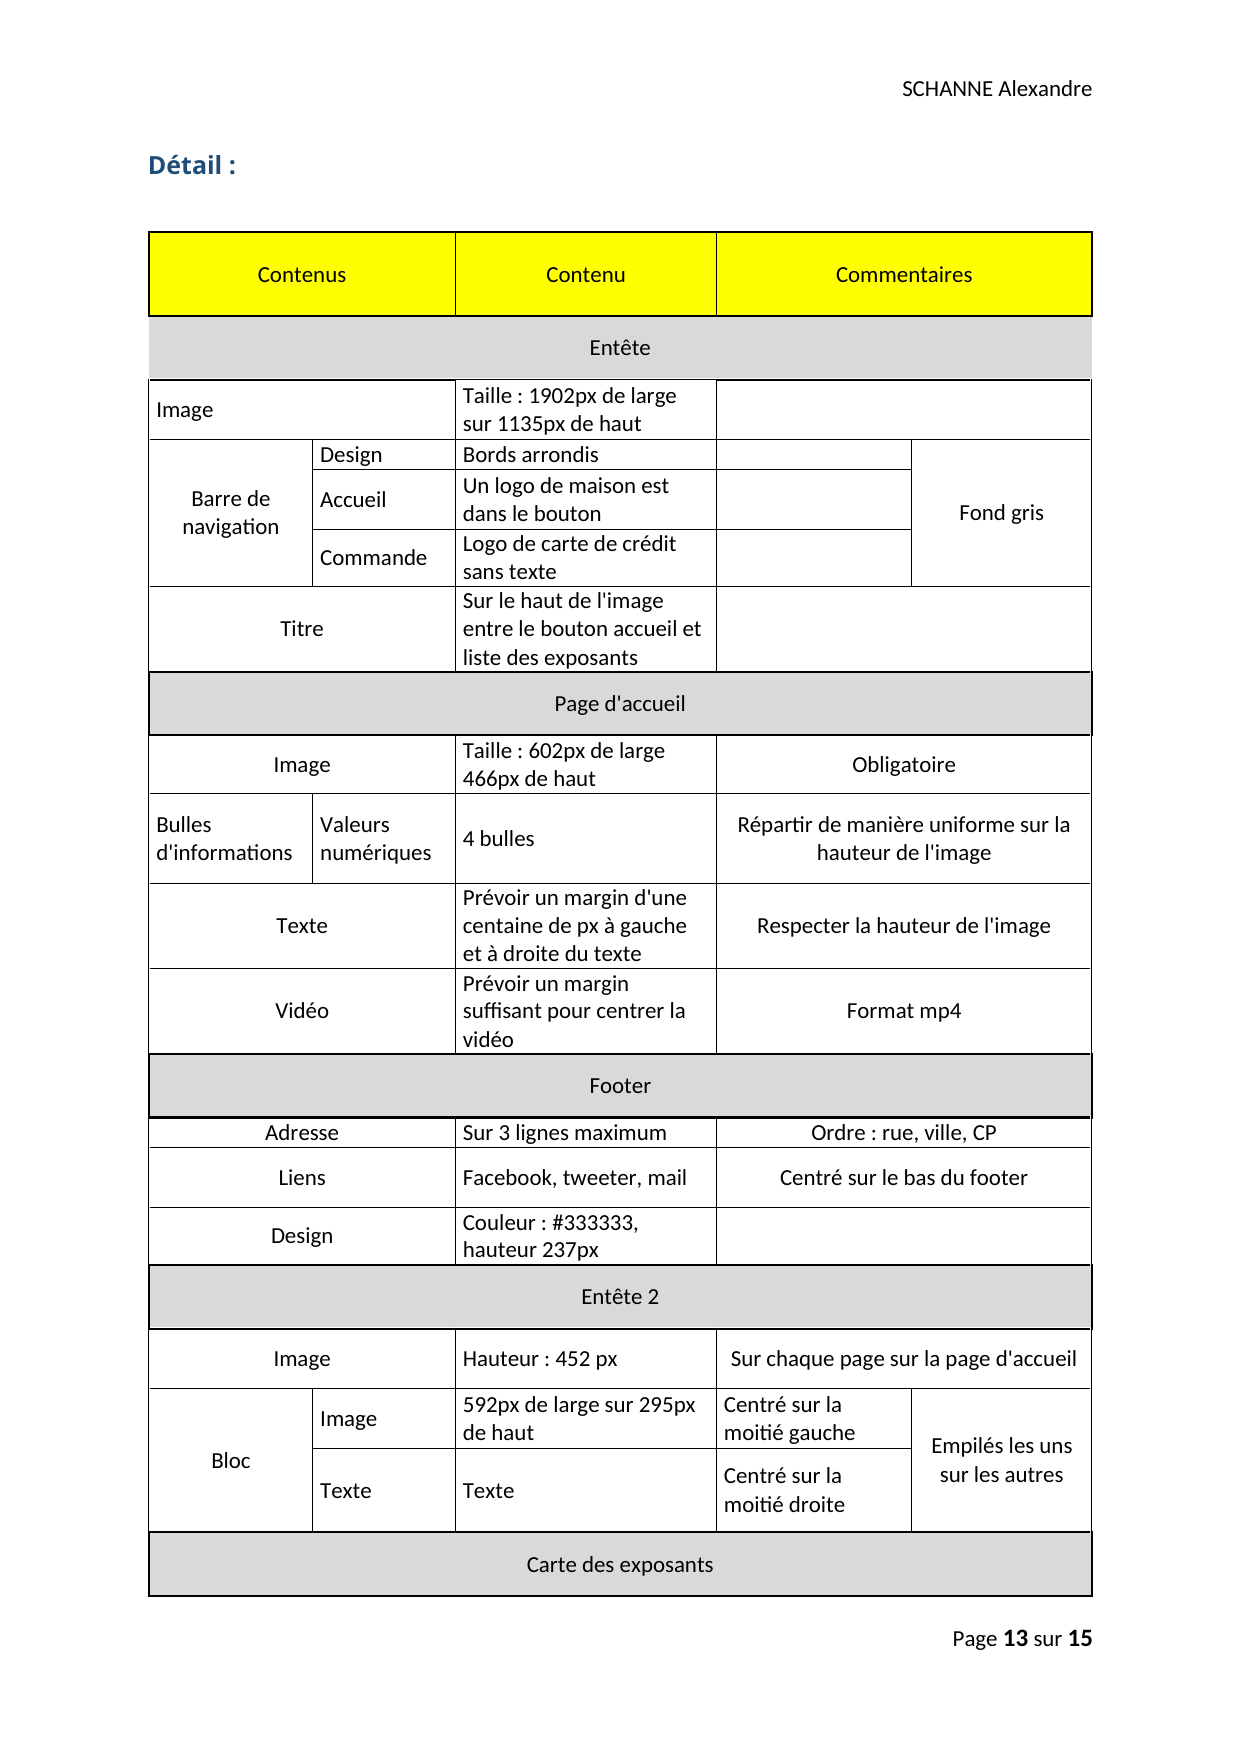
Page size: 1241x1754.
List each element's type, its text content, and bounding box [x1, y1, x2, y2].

table_cell Fond gris [912, 439, 1091, 586]
table_cell Texte [149, 883, 455, 968]
table_cell Bords arrondis [456, 440, 716, 468]
table_cell [717, 586, 1091, 671]
table_cell Logo de carte de crédit sans texte [456, 530, 716, 586]
table_cell Ordre : rue, ville, CP [717, 1116, 1091, 1147]
table_cell Sur le haut de l'image entre le bouton accueil et liste des exposants [456, 587, 716, 671]
table_cell [717, 440, 911, 468]
table_cell Entête [149, 317, 1092, 378]
table_cell Prévoir un margin suffisant pour centrer la vidéo [456, 969, 716, 1053]
table_cell [717, 1207, 1091, 1264]
table_cell Centré sur le bas du footer [717, 1147, 1091, 1207]
table_cell Taille : 1902px de large sur 1135px de haut [456, 380, 716, 438]
table_cell Adresse [149, 1119, 455, 1147]
table_cell Bloc [149, 1388, 312, 1531]
table_cell Centré sur la moitié droite [717, 1449, 911, 1531]
table_cell Hauteur : 452 px [456, 1330, 716, 1387]
table_cell Image [313, 1389, 455, 1447]
table_cell Page d'accueil [150, 671, 1091, 734]
table_cell Répartir de manière uniforme sur la hauteur de l'image [717, 793, 1091, 882]
table_cell [717, 379, 1091, 438]
table_cell Image [149, 1330, 455, 1387]
table_cell Accueil [313, 470, 455, 528]
table_cell [717, 530, 911, 586]
table_cell Taille : 602px de large 466px de haut [456, 736, 716, 792]
table_cell Texte [456, 1449, 716, 1531]
table_cell Couleur : #333333, hauteur 237px [456, 1208, 716, 1264]
table_cell Valeurs numériques [313, 794, 455, 882]
table_header Commentaires [717, 233, 1091, 315]
table_cell Barre de navigation [149, 439, 312, 586]
table_cell Footer [150, 1053, 1091, 1116]
table_header Contenus [150, 233, 455, 315]
table_cell Commande [313, 530, 455, 586]
table_cell 592px de large sur 295px de haut [456, 1389, 716, 1447]
table_cell Centré sur la moitié gauche [717, 1389, 911, 1447]
table_cell 4 bulles [456, 794, 716, 882]
table_cell Format mp4 [717, 968, 1091, 1053]
subtitle Détail : [148, 148, 1093, 182]
table_cell Carte des exposants [150, 1531, 1091, 1595]
table_cell Prévoir un margin d'une centaine de px à gauche et à droite du texte [456, 884, 716, 968]
table_cell Image [149, 379, 455, 438]
table_header Contenu [456, 233, 716, 315]
table_cell Obligatoire [717, 734, 1091, 792]
table_cell Design [149, 1207, 455, 1264]
table_cell Titre [149, 586, 455, 671]
table_cell Liens [149, 1147, 455, 1207]
table_cell Respecter la hauteur de l'image [717, 883, 1091, 968]
table_cell Empilés les uns sur les autres [912, 1388, 1091, 1531]
table_cell Bulles d'informations [149, 793, 312, 882]
table_cell Un logo de maison est dans le bouton [456, 470, 716, 528]
table_cell Texte [313, 1449, 455, 1531]
table_cell Facebook, tweeter, mail [456, 1148, 716, 1207]
table_cell [717, 470, 911, 528]
table_cell Design [313, 440, 455, 468]
table_cell Sur 3 lignes maximum [456, 1119, 716, 1147]
table_cell Image [149, 736, 455, 792]
table_cell Vidéo [149, 968, 455, 1053]
table_cell Entête 2 [150, 1264, 1091, 1327]
table_cell Sur chaque page sur la page d'accueil [717, 1328, 1091, 1387]
